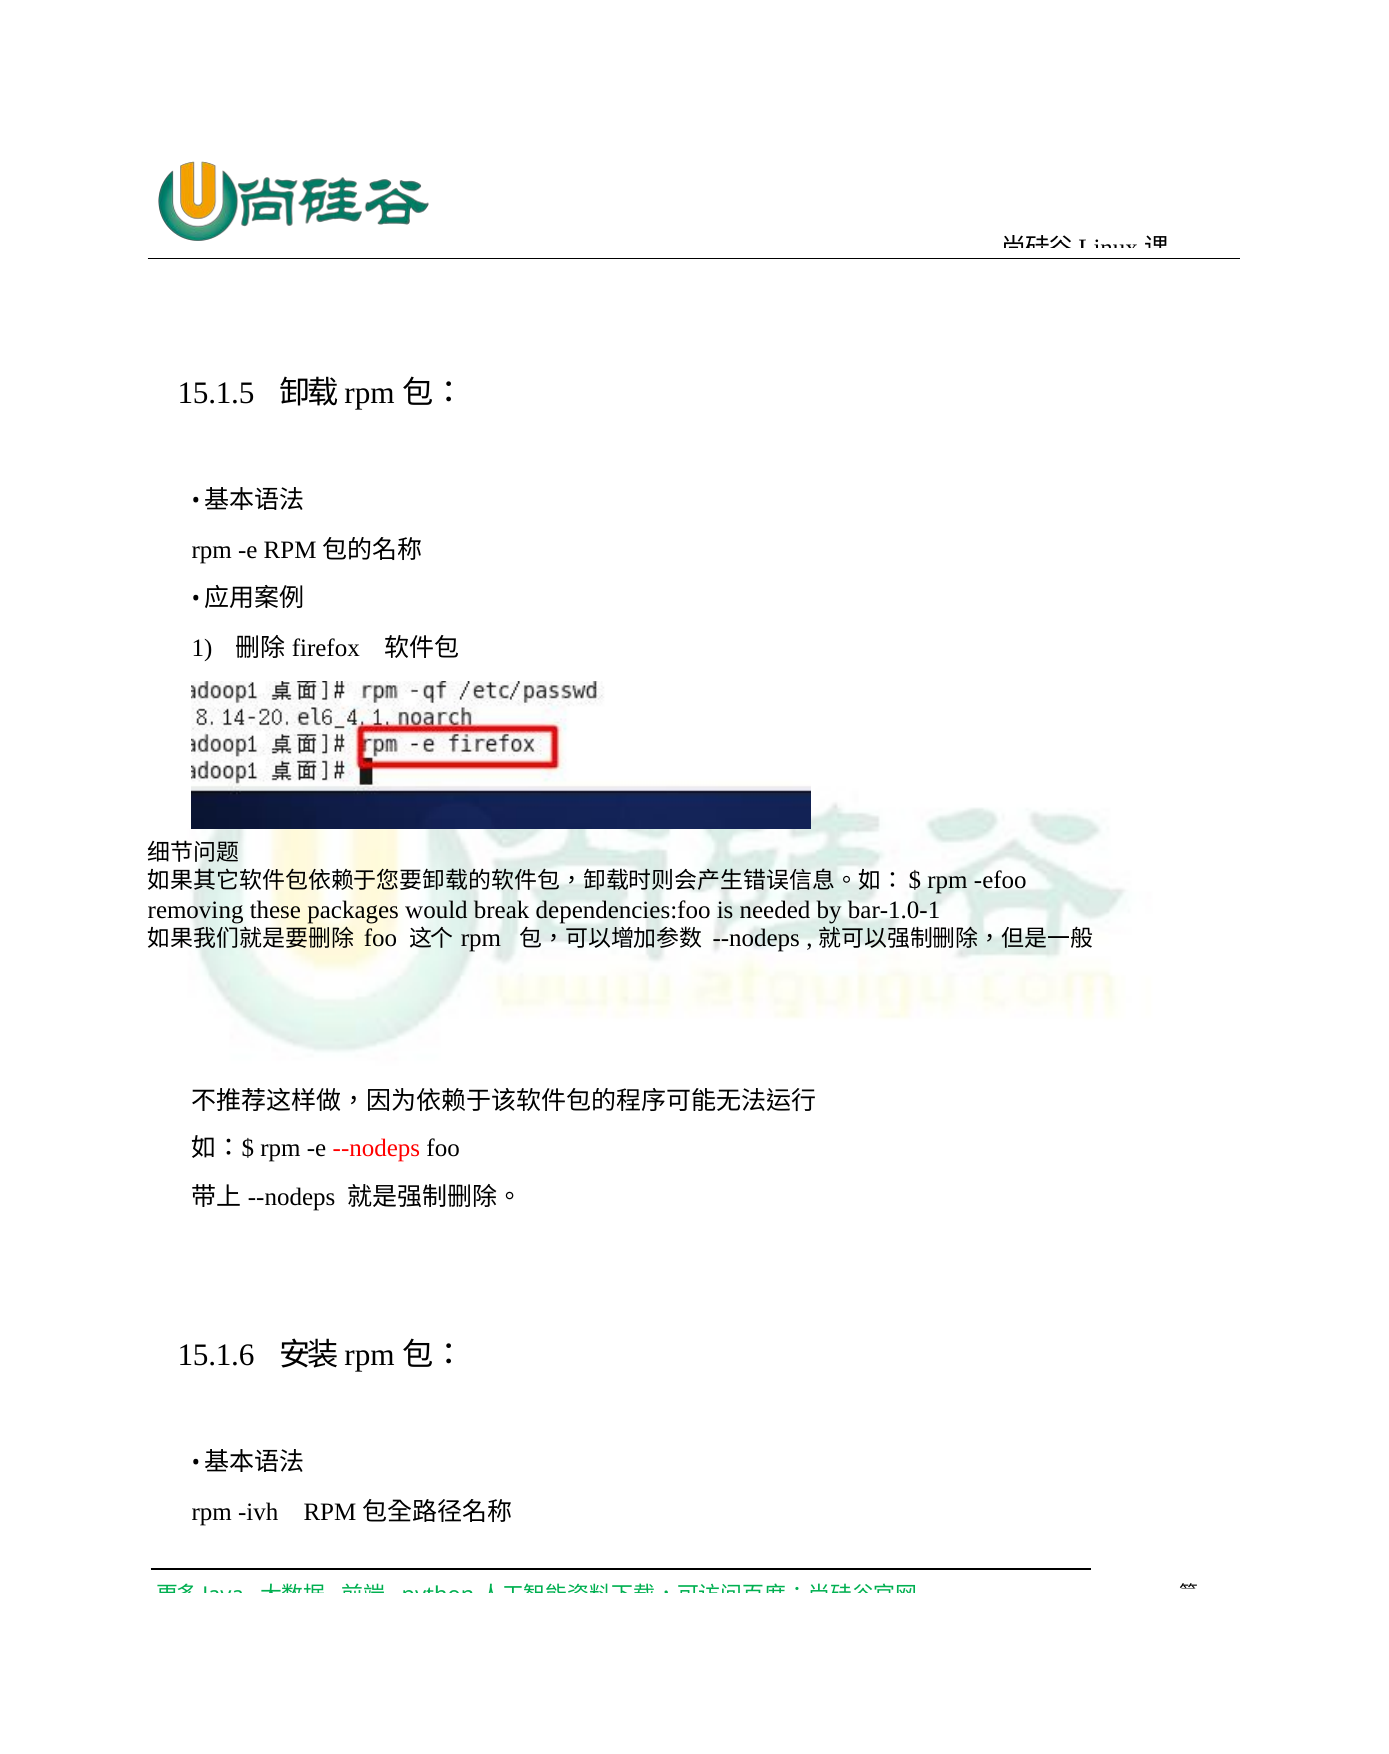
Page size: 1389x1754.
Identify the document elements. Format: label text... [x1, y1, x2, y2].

list 应用案例 [191, 580, 1253, 614]
text 1) 删除 firefox 软件包 [191, 630, 1253, 664]
text 不推荐这样做，因为依赖于该软件包的程序可能无法运行 [191, 678, 1253, 1114]
picture [147, 153, 436, 249]
text 带上 --nodeps 就是强制删除。 [191, 1178, 1253, 1212]
subtitle 安装 rpm 包： [177, 1332, 1253, 1374]
subtitle 卸载 rpm 包： [177, 370, 1253, 412]
text 如：$ rpm -e --nodeps foo [191, 1130, 1253, 1164]
picture [147, 725, 191, 1092]
list 基本语法 [191, 482, 1253, 516]
list 基本语法 [191, 1443, 1253, 1477]
text rpm -e RPM 包的名称 [191, 532, 1253, 566]
text rpm -ivh RPM 包全路径名称 [191, 1493, 1253, 1527]
